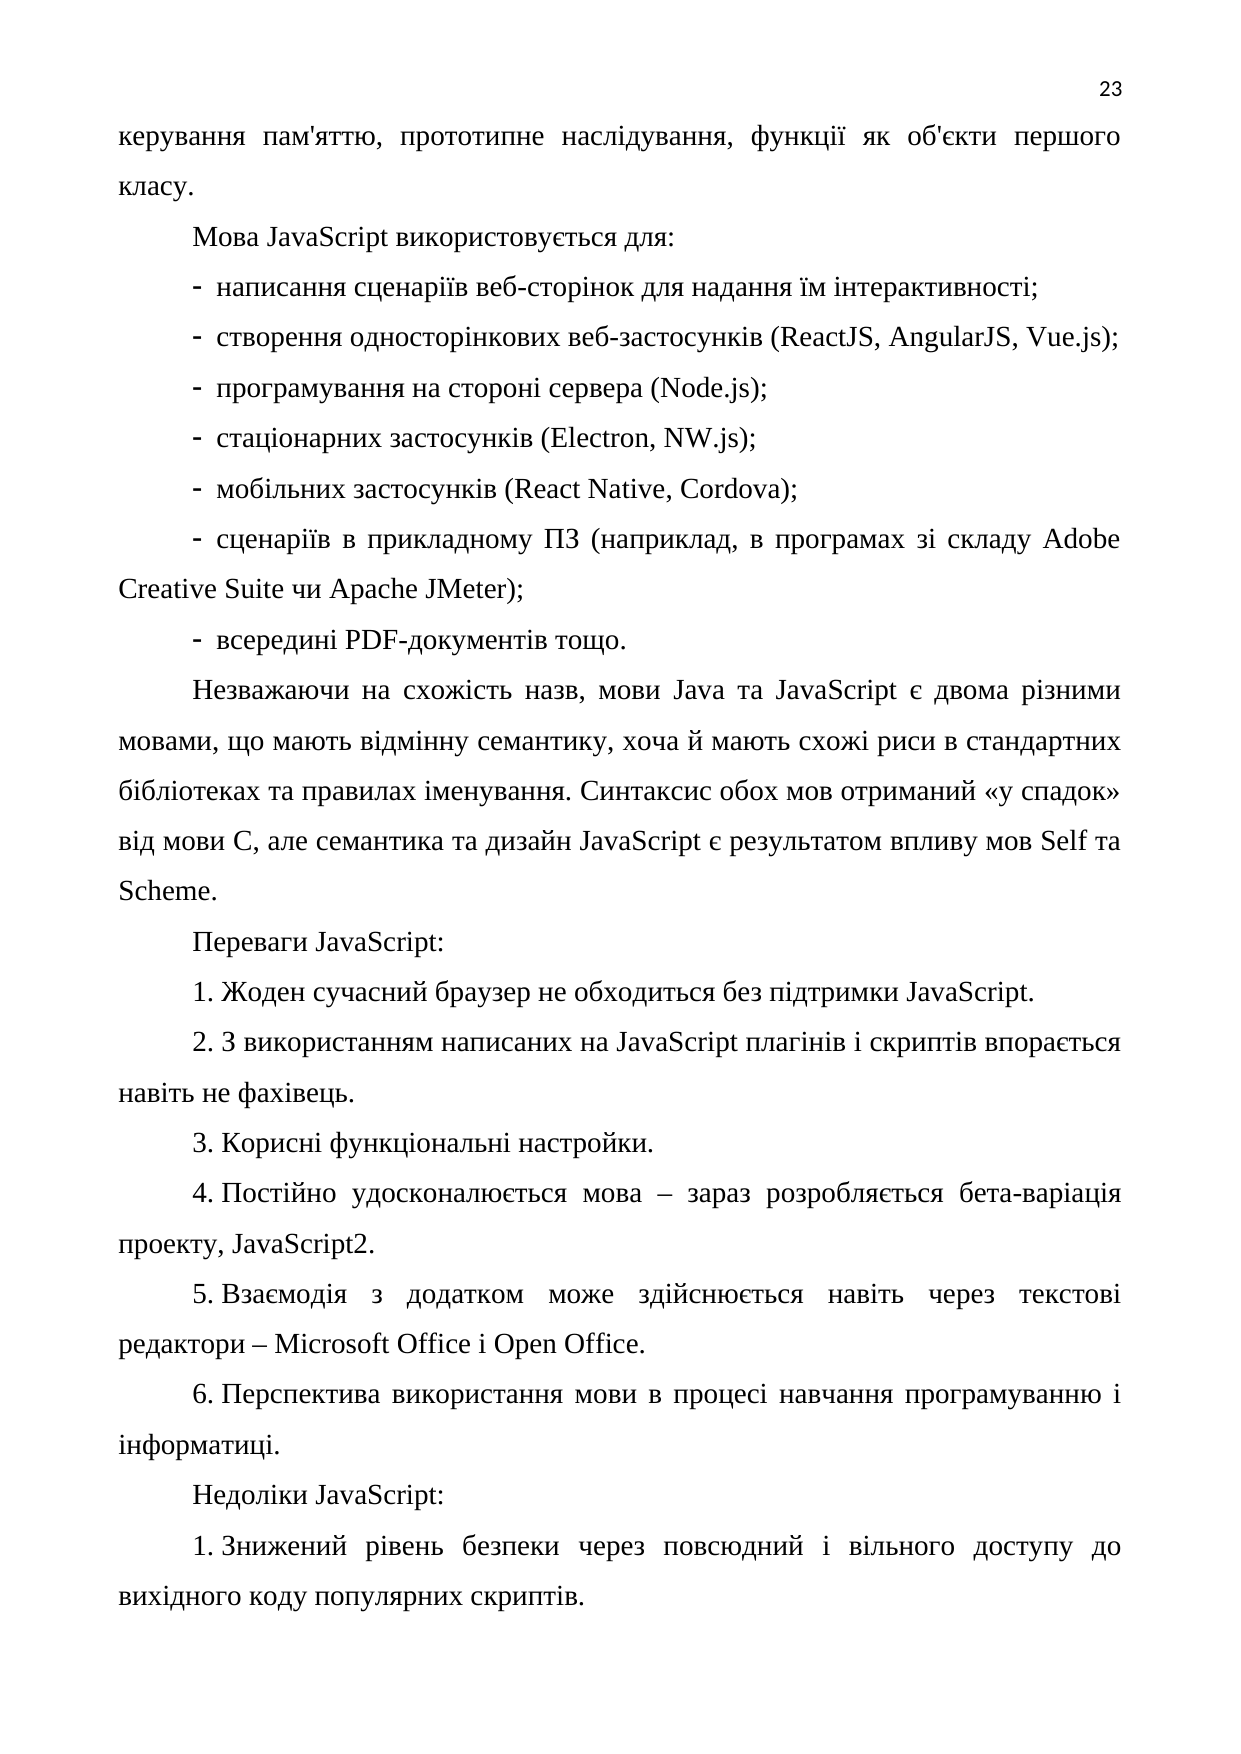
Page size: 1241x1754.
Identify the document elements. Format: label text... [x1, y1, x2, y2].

list написання сценаріїв веб-сторінок для надання їм інтерактивності; [118, 269, 1122, 303]
list сценаріїв в прикладному ПЗ (наприклад, в програмах зі складу Adobe Creative Suite чи Apache JMeter); [118, 521, 1122, 605]
list Взаємодія з додатком може здійснюється навіть через текстові редактори – Microsoft Office і Open Office. [118, 1276, 1122, 1360]
list Знижений рівень безпеки через повсюдний і вільного доступу до вихідного коду популярних скриптів. [118, 1528, 1122, 1611]
list Жоден сучасний браузер не обходиться без підтримки JavaScript. [118, 974, 1122, 1008]
list стаціонарних застосунків (Electron, NW.js); [118, 420, 1122, 454]
list Корисні функціональні настройки. [118, 1125, 1122, 1159]
list Постійно удосконалюється мова – зараз розробляється бета-варіація проекту, JavaScript2. [118, 1175, 1122, 1259]
list Перспектива використання мови в процесі навчання програмуванню і інформатиці. [118, 1377, 1122, 1461]
list програмування на стороні сервера (Node.js); [118, 370, 1122, 403]
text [118, 118, 1122, 202]
text Переваги JavaScript: [118, 924, 1122, 957]
text Мова JavaScript використовується для: [118, 219, 1122, 252]
list мобільних застосунків (React Native, Cordova); [118, 471, 1122, 504]
list створення односторінкових веб-застосунків (ReactJS, AngularJS, Vue.js); [118, 319, 1122, 353]
list всередині PDF-документів тощо. [118, 622, 1122, 656]
text Недоліки JavaScript: [118, 1477, 1122, 1511]
list З використанням написаних на JavaScript плагінів і скриптів впорається навіть не фахівець. [118, 1024, 1122, 1108]
text Незважаючи на схожість назв, мови Java та JavaScript є двома різними мовами, що мають відмінну семантику, хоча й мають схожі риси в стандартних бібліотеках та правилах іменування. Синтаксис обох мов отриманий «у спадок» від мови С, але семантика та дизайн JavaScript є результатом впливу мов Self та Scheme. [118, 672, 1122, 907]
